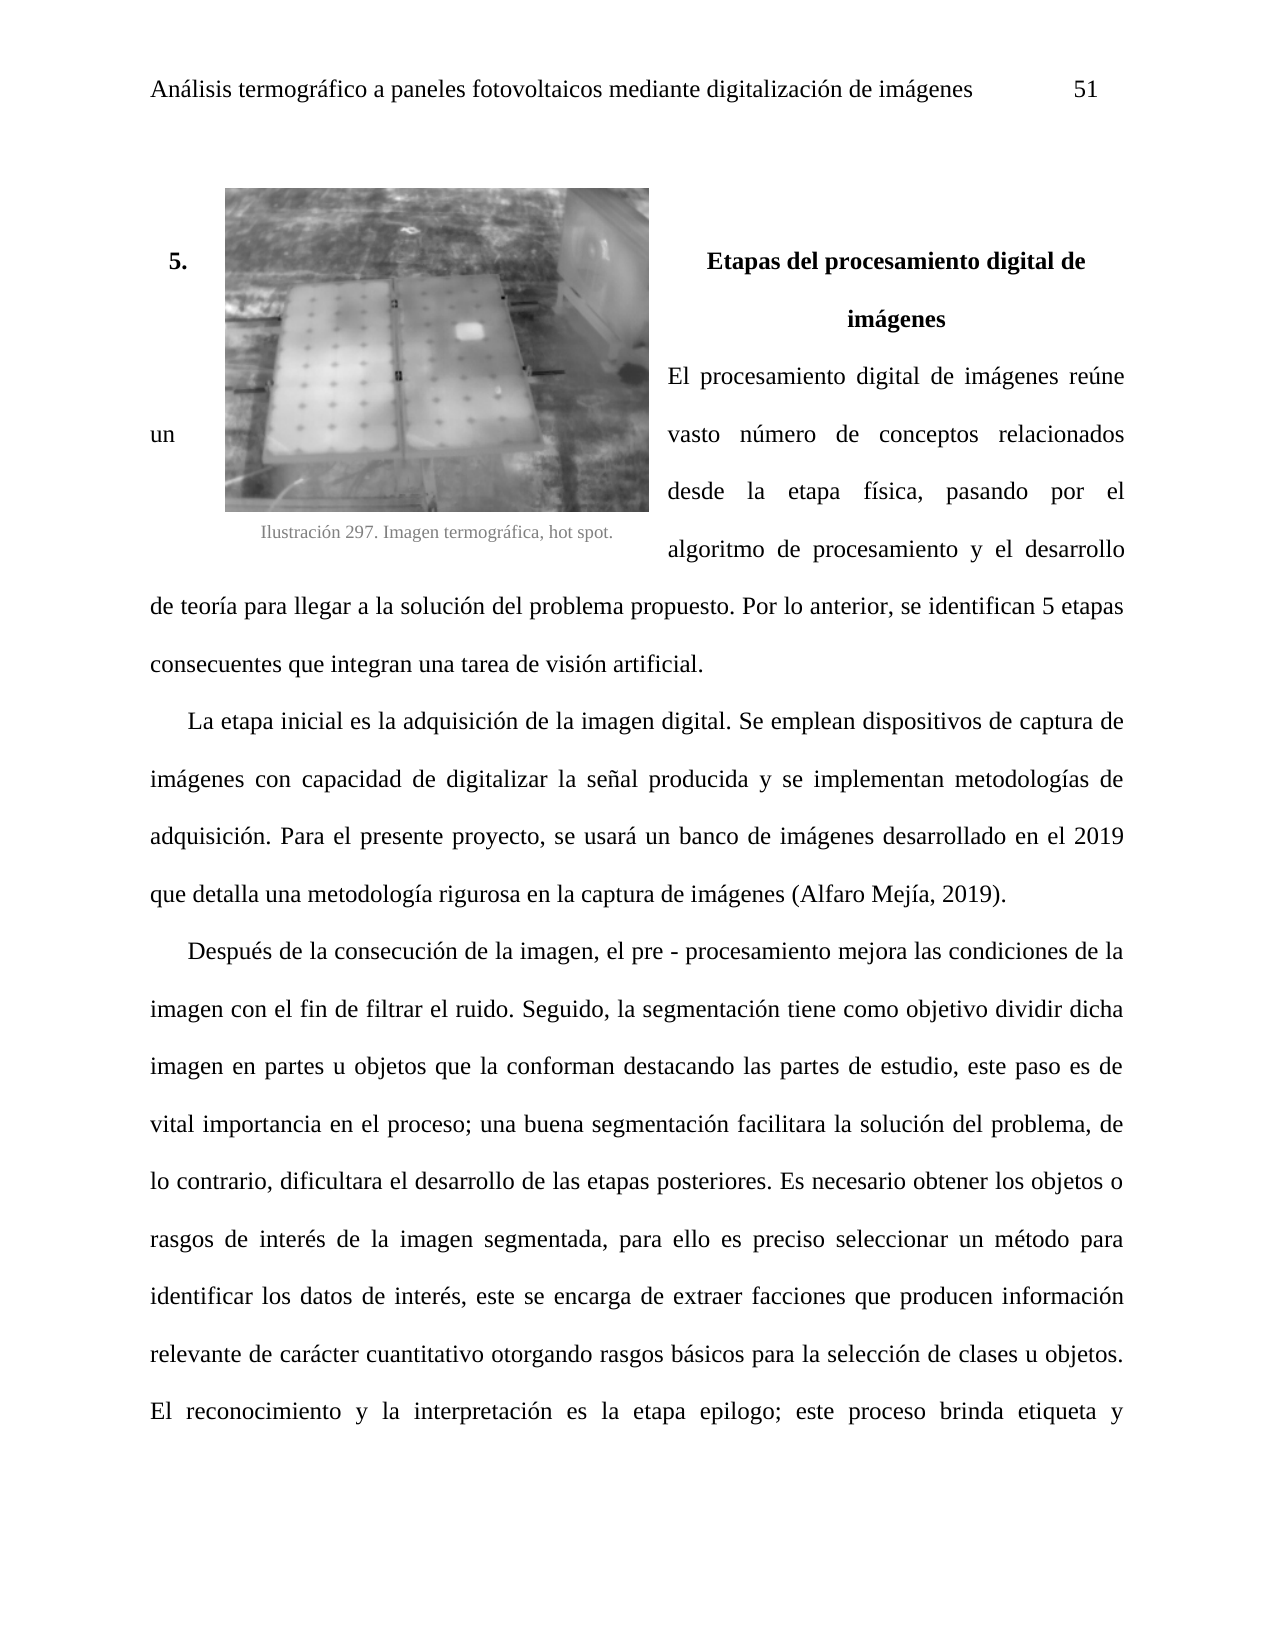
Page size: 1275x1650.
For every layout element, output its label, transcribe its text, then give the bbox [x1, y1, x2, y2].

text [150, 936, 1125, 1425]
text El procesamiento digital de imágenes reúne un vasto número de conceptos relacionados desde la etapa física, pasando por el algoritmo de procesamiento y el desarrollo de teoría para llegar a la solución del problema propuesto. Por lo anterior, se identifican 5 etapas consecuentes que integran una tarea de visión artificial. [150, 361, 1125, 677]
picture [225, 188, 649, 512]
subtitle 5. Etapas del procesamiento digital de imágenes [649, 246, 1125, 332]
text La etapa inicial es la adquisición de la imagen digital. Se emplean dispositivos de captura de imágenes con capacidad de digitalizar la señal producida y se implementan metodologías de adquisición. Para el presente proyecto, se usará un banco de imágenes desarrollado en el 2019 que detalla una metodología rigurosa en la captura de imágenes. [150, 706, 1125, 907]
subtitle 5. Etapas del procesamiento digital de imágenes [150, 246, 225, 332]
